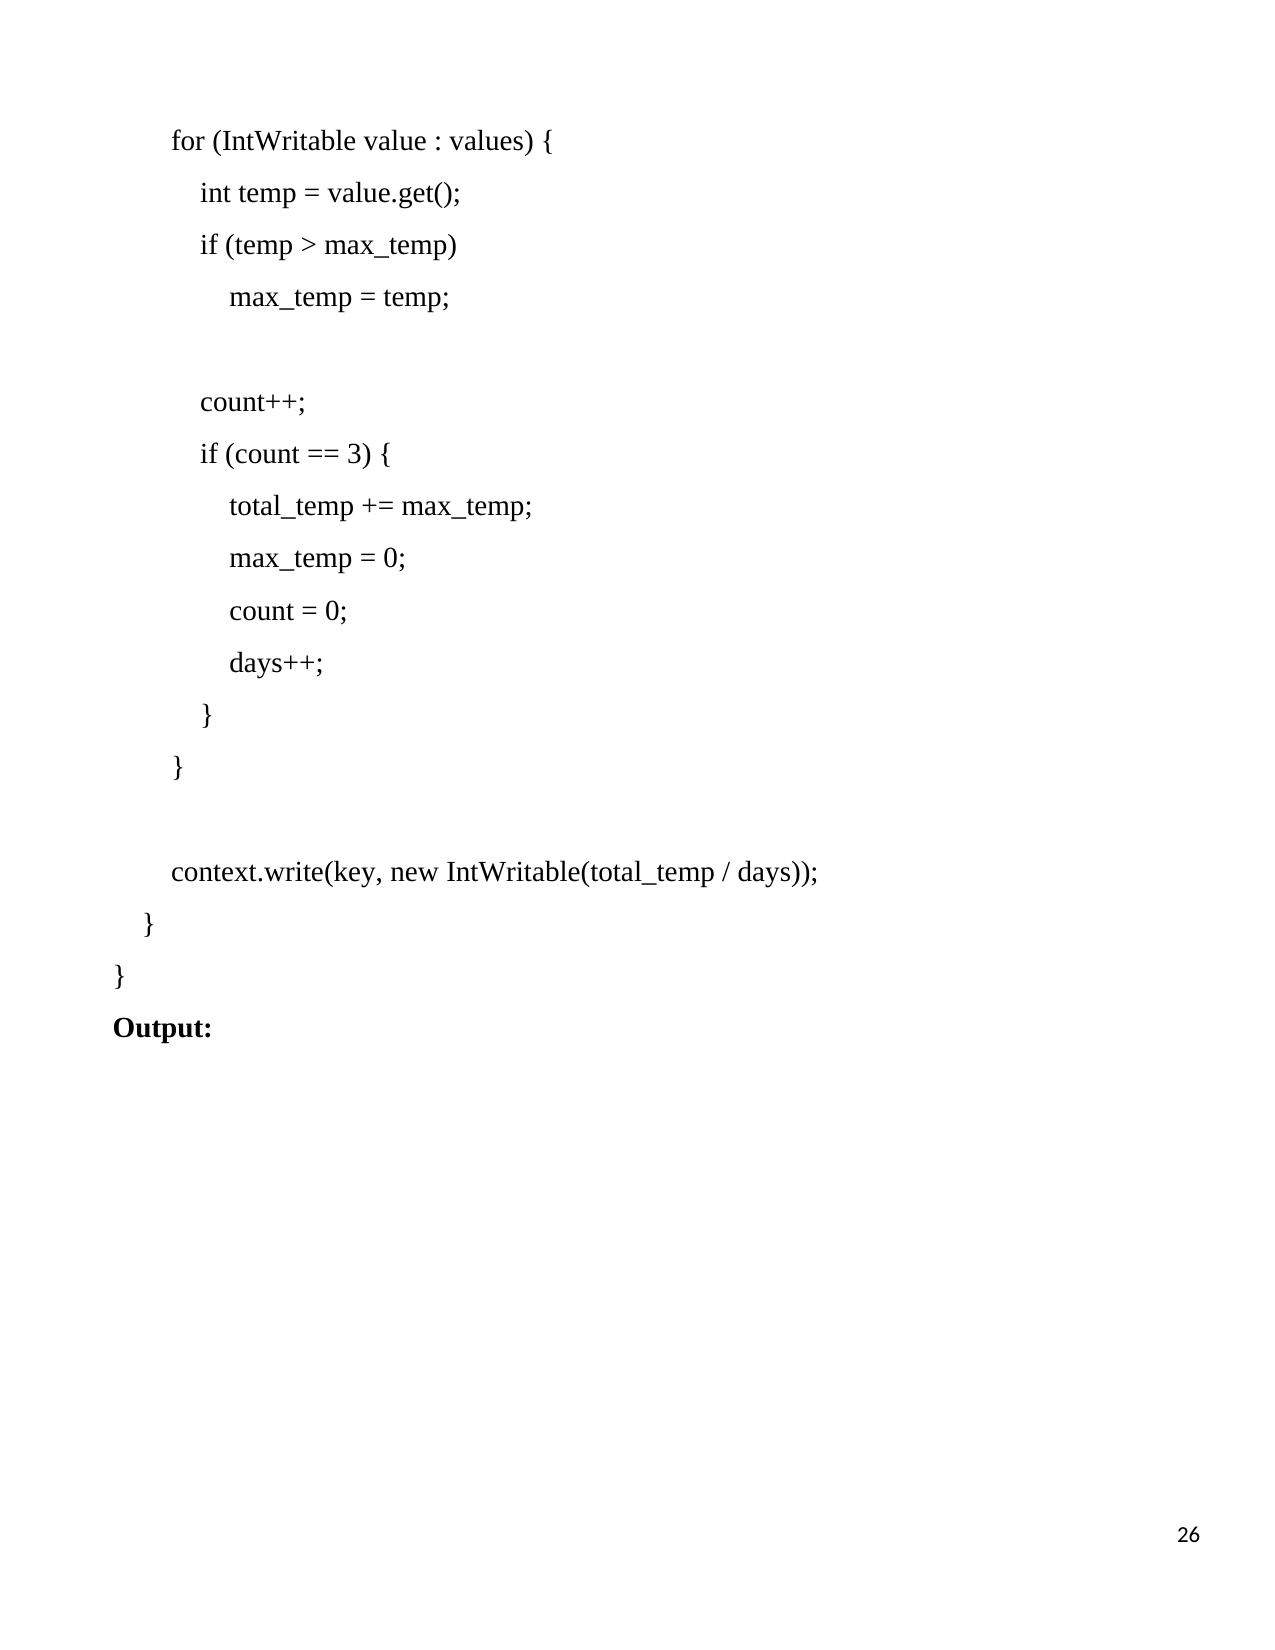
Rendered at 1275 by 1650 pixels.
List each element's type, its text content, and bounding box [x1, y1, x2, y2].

text if (count == 3) { [112, 436, 1200, 470]
text } [112, 697, 1200, 731]
text } [112, 749, 1200, 783]
text context.write(key, new IntWritable(total_temp / days)); [112, 854, 1200, 887]
text max_temp = 0; [112, 541, 1200, 574]
text days++; [112, 645, 1200, 678]
text Output: [112, 1010, 1200, 1044]
text max_temp = temp; [112, 279, 1200, 313]
text if (temp > max_temp) [112, 227, 1200, 261]
text count = 0; [112, 593, 1200, 626]
text count++; [112, 384, 1200, 417]
text total_temp += max_temp; [112, 488, 1200, 522]
text } [112, 958, 1200, 992]
text } [112, 906, 1200, 939]
text int temp = value.get(); [112, 175, 1200, 209]
text for (IntWritable value : values) { [112, 123, 1200, 157]
